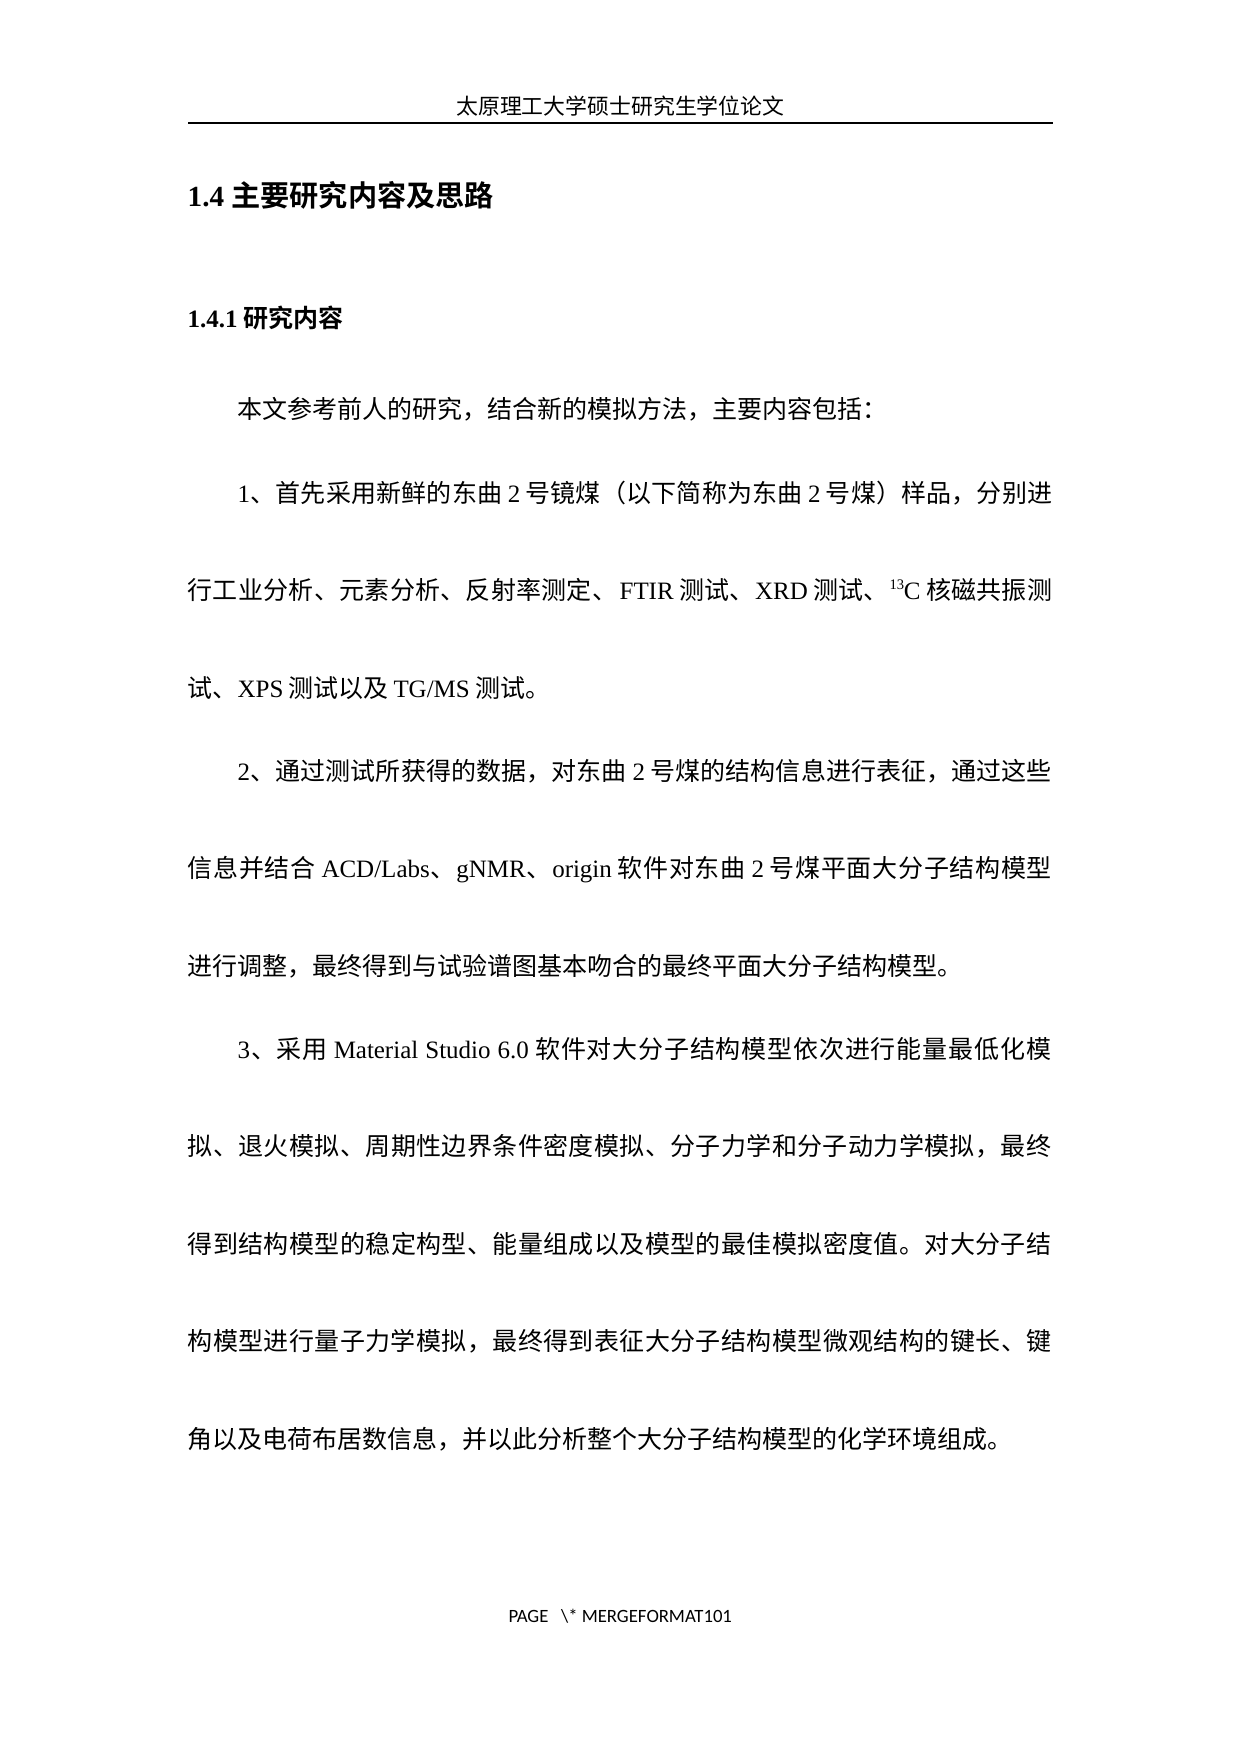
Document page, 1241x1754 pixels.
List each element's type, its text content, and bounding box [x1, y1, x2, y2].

text 本文参考前人的研究，结合新的模拟方法，主要内容包括： [187, 376, 1053, 441]
text 2、通过测试所获得的数据，对东曲2号煤的结构信息进行表征，通过这些信息并结合ACD/Labs、gNMR、origin软件对东曲2号煤平面大分子结构模型进行调整，最终得到与试验谱图基本吻合的最终平面大分子结构模型。 [187, 737, 1053, 997]
text 1.4.1 研究内容 [187, 284, 1053, 349]
subtitle 1.4 主要研究内容及思路 [187, 161, 1053, 226]
text 3、采用Material Studio 6.0软件对大分子结构模型依次进行能量最低化模拟、退火模拟、周期性边界条件密度模拟、分子力学和分子动力学模拟，最终得到结构模型的稳定构型、能量组成以及模型的最佳模拟密度值。对大分子结构模型进行量子力学模拟，最终得到表征大分子结构模型微观结构的键长、键角以及电荷布居数信息，并以此分析整个大分子结构模型的化学环境组成。 [187, 1015, 1053, 1470]
text 1、首先采用新鲜的东曲2号镜煤（以下简称为东曲2号煤）样品，分别进行工业分析、元素分析、反射率测定、FTIR测试、XRD测试、13C核磁共振测试、XPS测试以及TG/MS测试。 [187, 459, 1053, 719]
